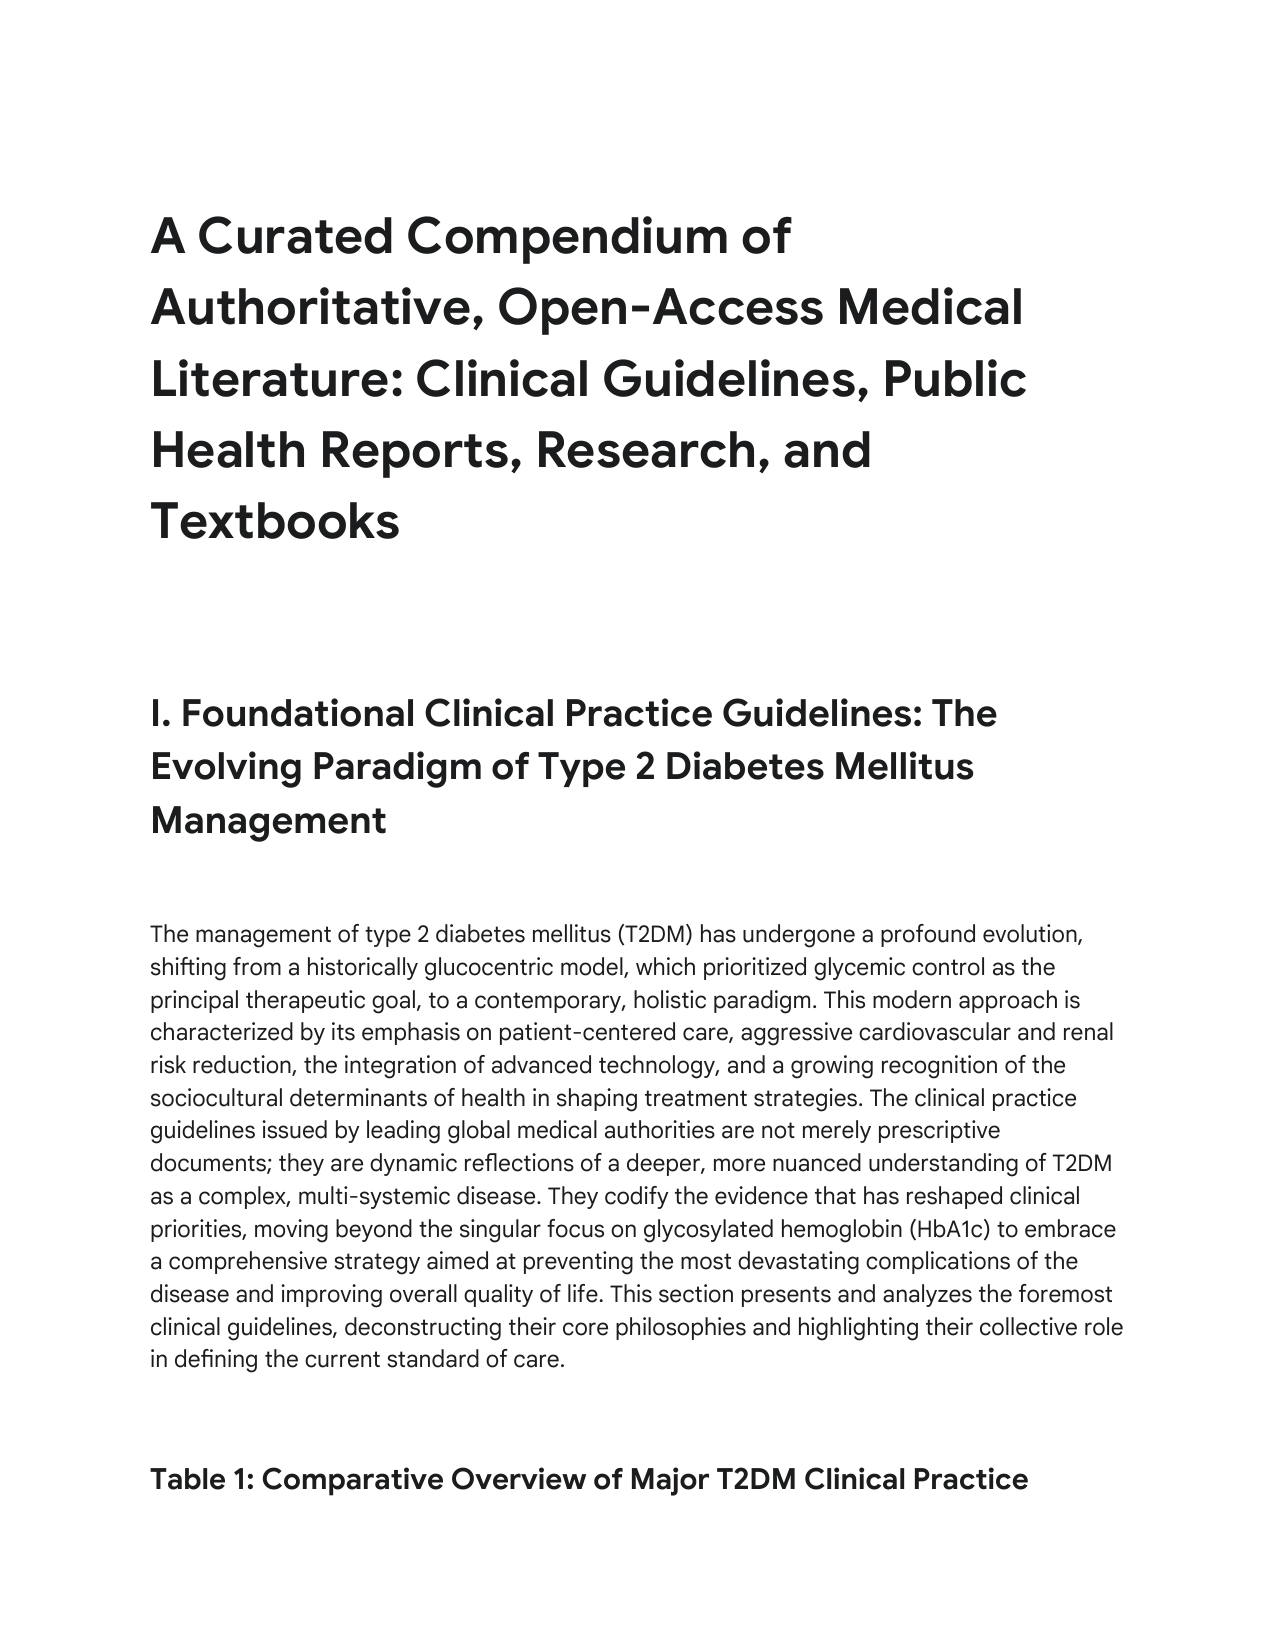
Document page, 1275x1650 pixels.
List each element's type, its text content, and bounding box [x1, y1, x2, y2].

text The management of type 2 diabetes mellitus (T2DM) has undergone a profound evolution, shifting from a historically glucocentric model, which prioritized glycemic control as the principal therapeutic goal, to a contemporary, holistic paradigm. This modern approach is characterized by its emphasis on patient-centered care, aggressive cardiovascular and renal risk reduction, the integration of advanced technology, and a growing recognition of the sociocultural determinants of health in shaping treatment strategies. The clinical practice guidelines issued by leading global medical authorities are not merely prescriptive documents; they are dynamic reflections of a deeper, more nuanced understanding of T2DM as a complex, multi-systemic disease. They codify the evidence that has reshaped clinical priorities, moving beyond the singular focus on glycosylated hemoglobin (HbA1c) to embrace a comprehensive strategy aimed at preventing the most devastating complications of the disease and improving overall quality of life. This section presents and analyzes the foremost clinical guidelines, deconstructing their core philosophies and highlighting their collective role in defining the current standard of care. [150, 921, 1125, 1374]
subtitle I. Foundational Clinical Practice Guidelines: The Evolving Paradigm of Type 2 Diabetes Mellitus Management [150, 690, 1125, 844]
subtitle A Curated Compendium of Authoritative, Open-Access Medical Literature: Clinical Guidelines, Public Health Reports, Research, and Textbooks [150, 205, 1125, 553]
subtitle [150, 1461, 1125, 1498]
